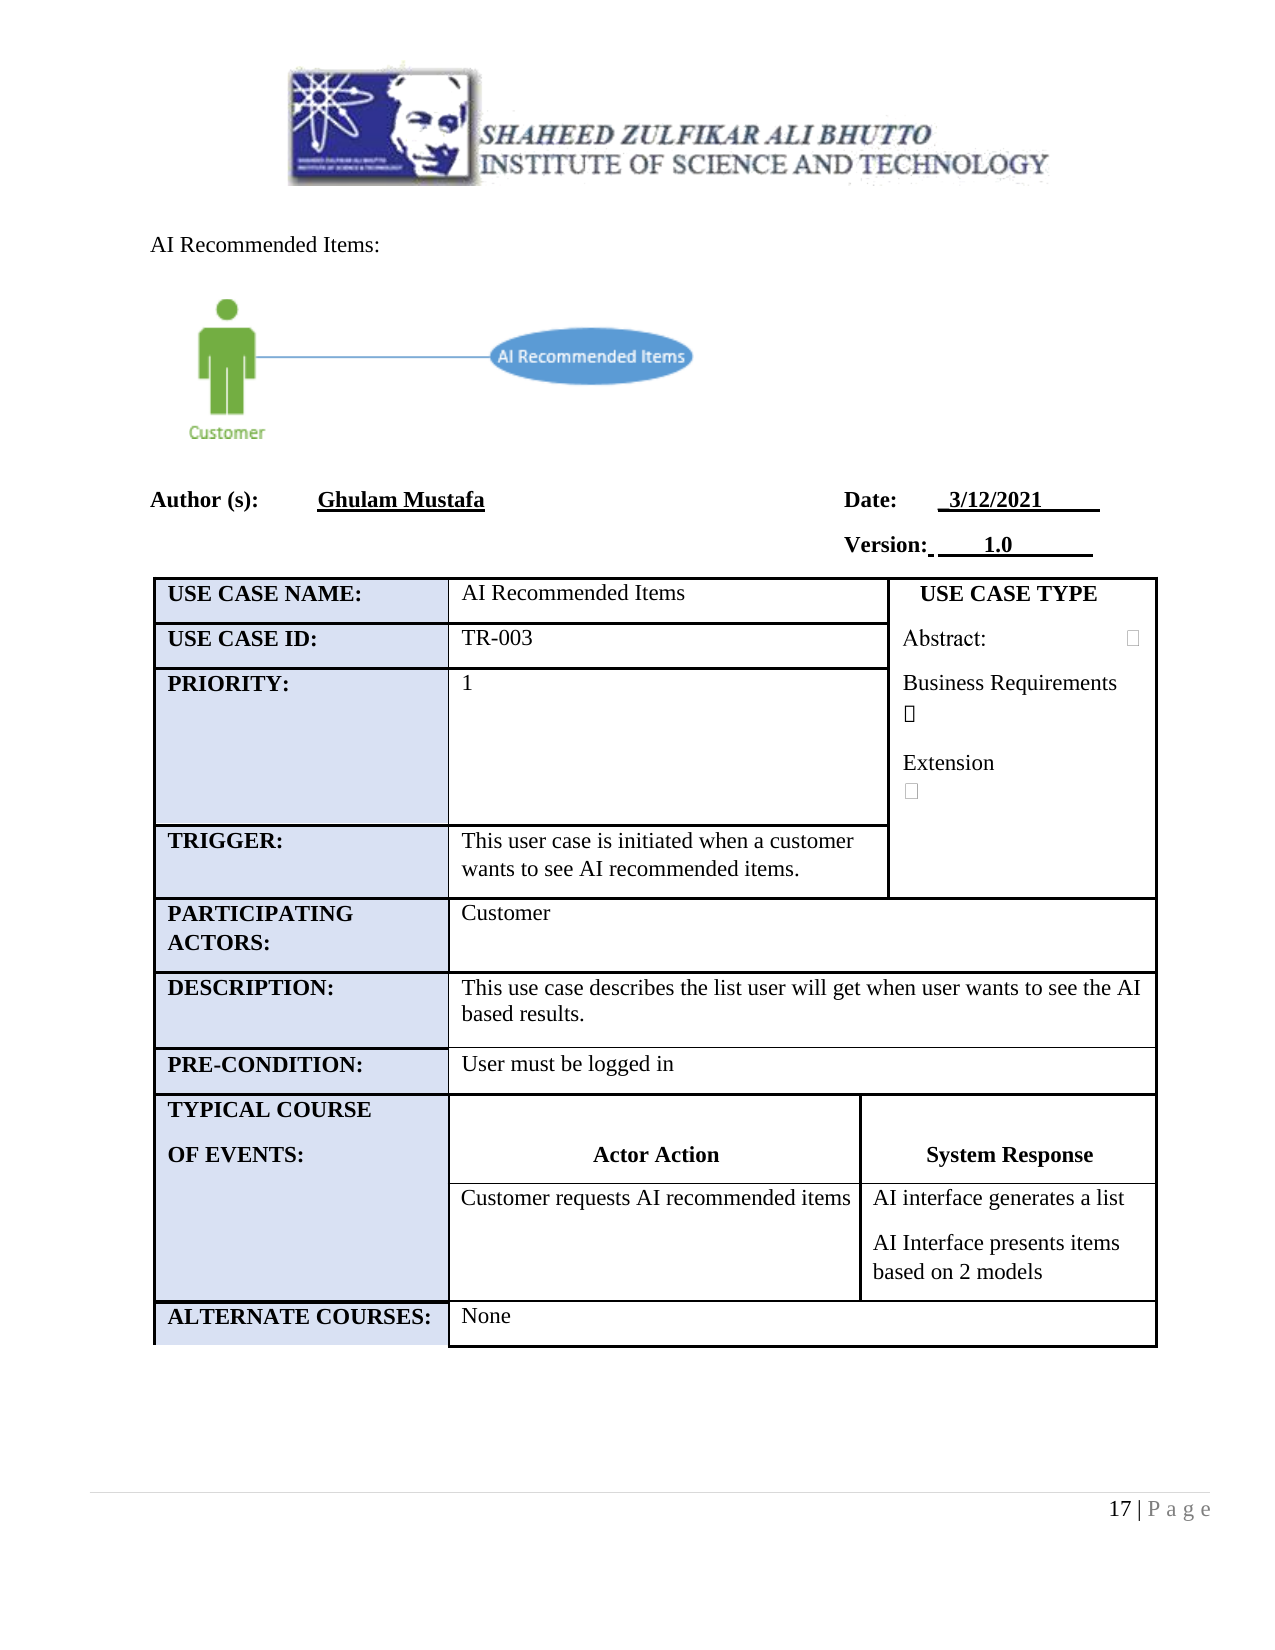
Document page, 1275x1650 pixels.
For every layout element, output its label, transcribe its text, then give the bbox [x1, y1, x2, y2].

text AI Recommended Items: [150, 231, 1210, 258]
table_cell ALTERNATE COURSES: [156, 1304, 448, 1345]
table_header AI Recommended Items [449, 580, 887, 622]
table_cell TRIGGER: [156, 827, 448, 897]
table_cell 1 [449, 670, 887, 823]
picture [902, 624, 1149, 651]
subtitle Author (s): Ghulam Mustafa Date: _3/12/2021 Version: 1.0 [150, 487, 1100, 558]
table_cell System Response [862, 1096, 1155, 1182]
table_header USE CASE NAME: [156, 580, 448, 622]
table_cell PARTICIPATING ACTORS: [156, 900, 448, 971]
table_cell Actor Action [450, 1096, 859, 1182]
table_cell TR-003 [449, 625, 887, 667]
table_cell [890, 824, 1155, 897]
table_cell None [450, 1302, 1155, 1345]
picture [189, 299, 694, 439]
table_cell [890, 622, 1155, 667]
table_cell Business Requirements  Extension [890, 667, 1155, 823]
table_cell PRE-CONDITION: [156, 1050, 448, 1093]
table_cell USE CASE ID: [156, 625, 448, 667]
picture [287, 60, 1050, 186]
table_cell This user case is initiated when a customer wants to see AI recommended items. [449, 827, 887, 897]
table_cell User must be logged in [449, 1048, 1155, 1093]
table_header USE CASE TYPE [890, 580, 1155, 622]
table_cell AI interface generates a list AI Interface presents items based on 2 models [862, 1184, 1155, 1300]
picture [902, 778, 939, 804]
table_cell TYPICAL COURSE OF EVENTS: [156, 1096, 448, 1300]
table_cell This use case describes the list user will get when user wants to see the AI based results. [449, 974, 1155, 1047]
table_cell Customer [450, 900, 1155, 971]
table_cell DESCRIPTION: [156, 974, 448, 1047]
table_cell PRIORITY: [156, 670, 448, 823]
table_cell Customer requests AI recommended items [450, 1184, 859, 1300]
